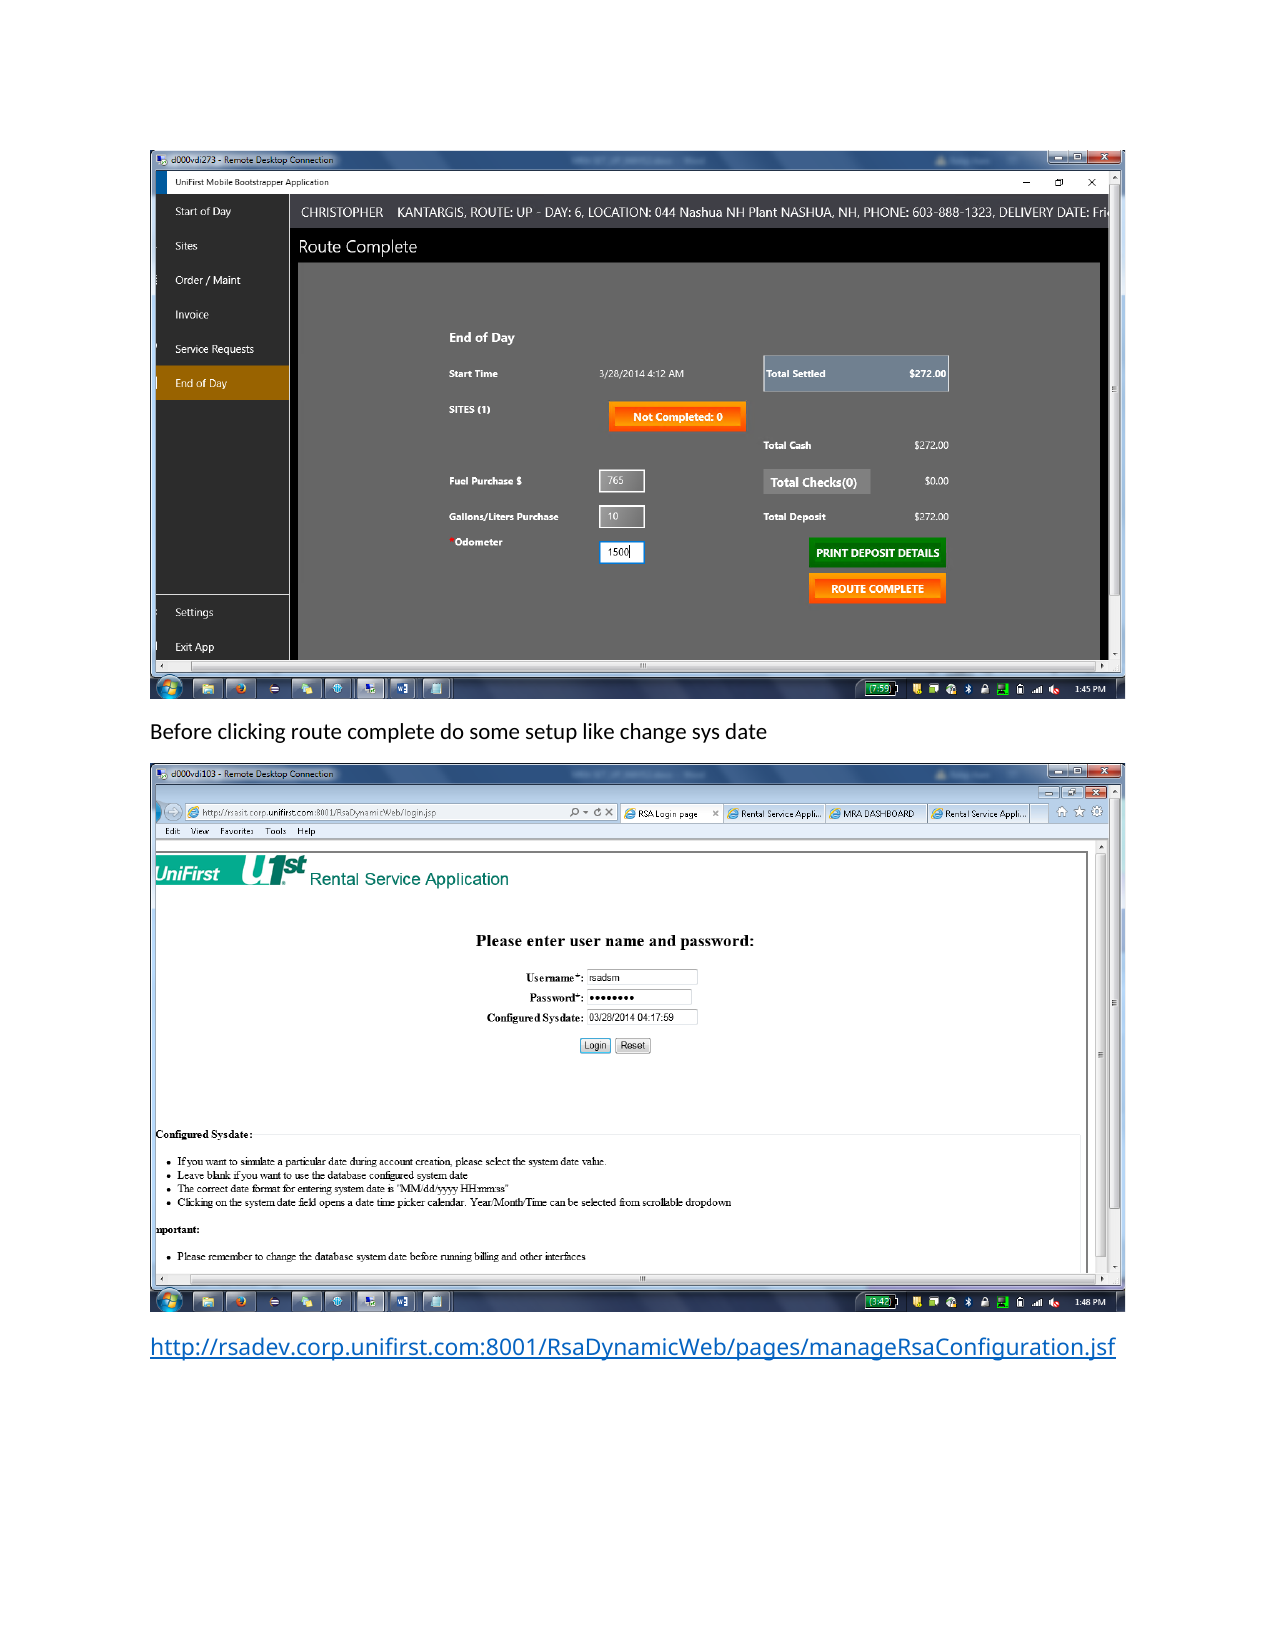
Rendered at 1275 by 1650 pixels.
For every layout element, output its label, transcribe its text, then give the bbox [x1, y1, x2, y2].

picture [150, 763, 1125, 1312]
picture [150, 150, 1125, 699]
text http://rsadev.corp.unifirst.com:8001/RsaDynamicWeb/pages/manageRsaConfiguration.jsf [150, 1331, 1125, 1362]
text Before clicking route complete do some setup like change sys date [150, 717, 1125, 745]
